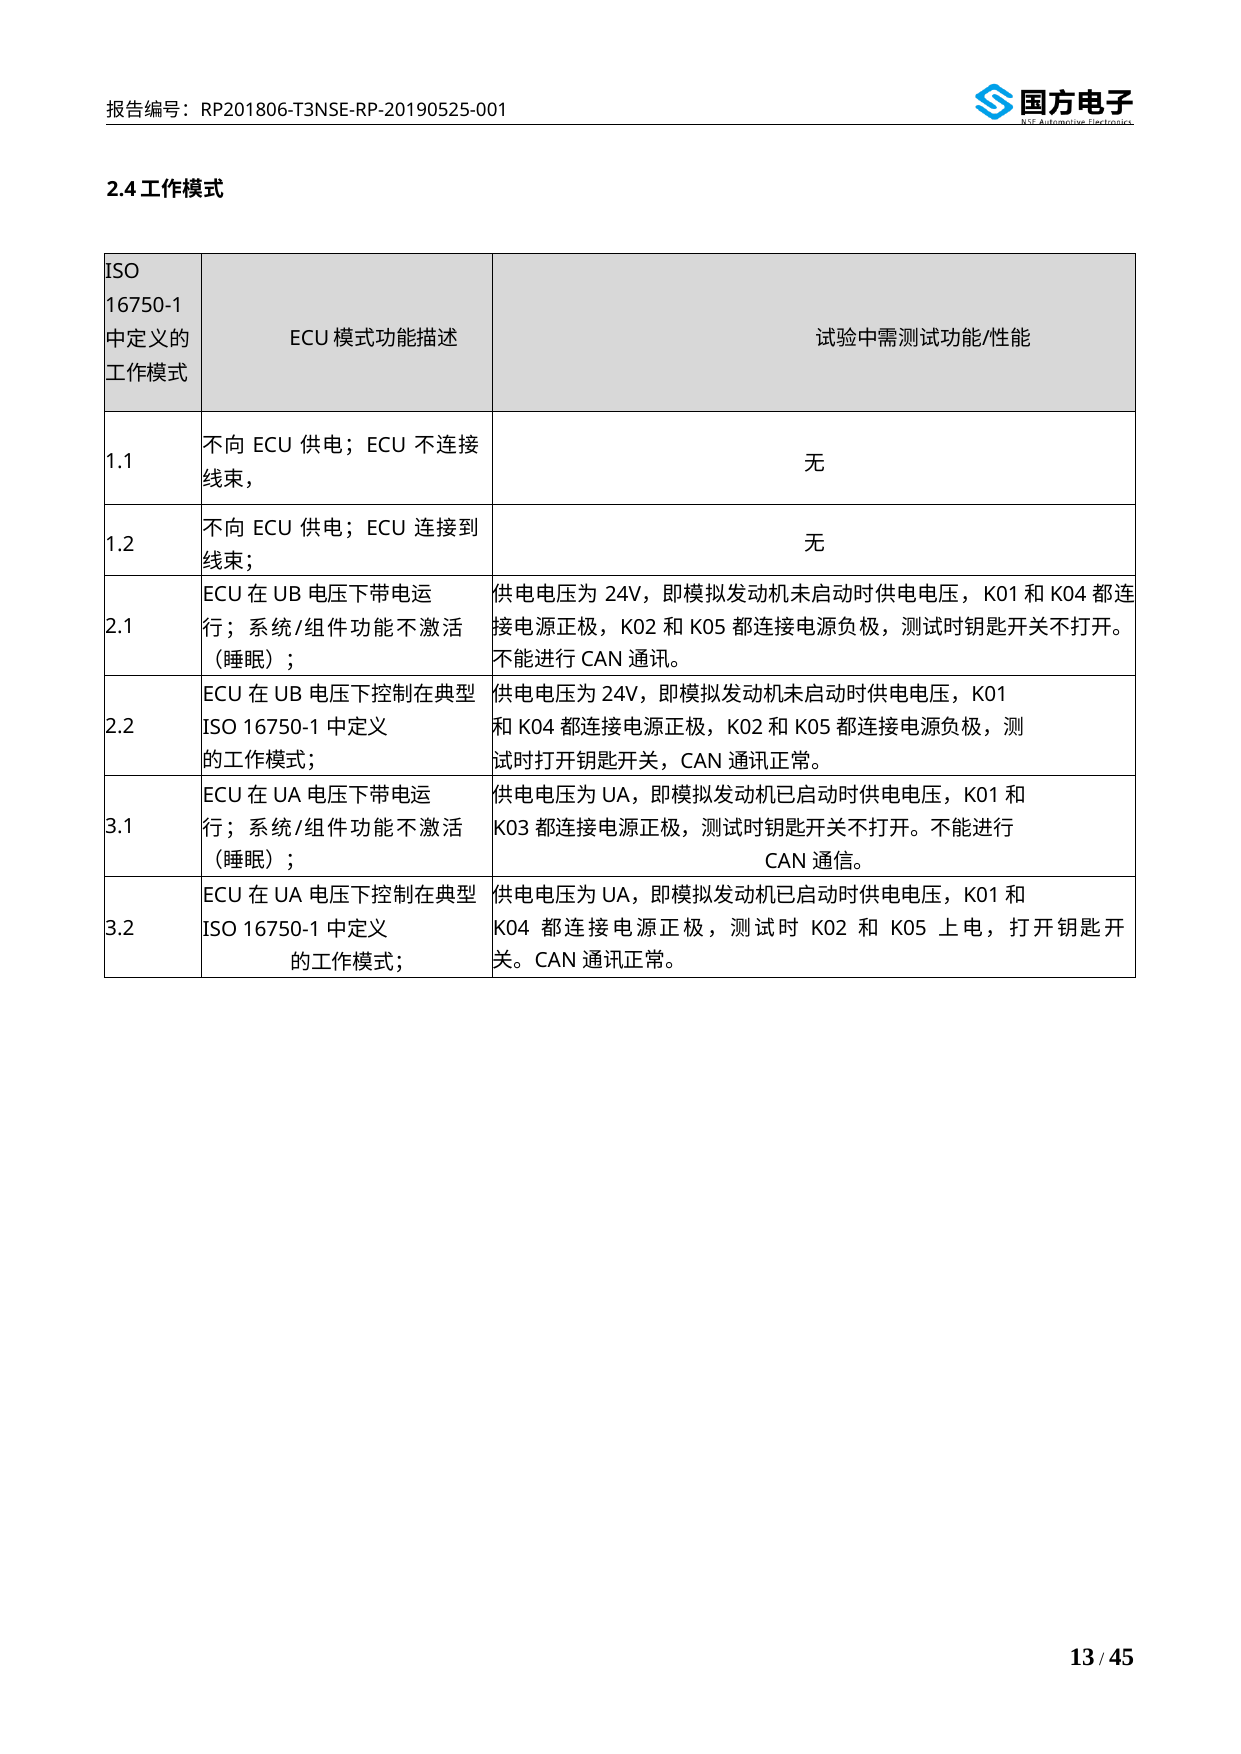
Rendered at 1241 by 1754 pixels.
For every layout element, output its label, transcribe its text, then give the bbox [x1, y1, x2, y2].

table_cell ECU 在UB 电压下带电运 行；系统/组件功能不激活（睡眠）； [202, 576, 492, 675]
table_header ECU模式功能描述 [202, 254, 492, 411]
table_cell 无 [493, 412, 1135, 504]
table_cell 不向 ECU 供电；ECU 连接到线束； [202, 505, 492, 575]
table_header 试验中需测试功能/性能 [493, 254, 1135, 411]
table_cell 供电电压为 UA，即模拟发动机已启动时供电电压，K01 和 K04 都连接电源正极，测试时 K02 和 K05 上电，打开钥匙开关。CAN 通讯正常。 [493, 877, 1135, 977]
table_cell 无 [493, 505, 1135, 575]
table_cell 供电电压为 24V，即模拟发动机未启动时供电电压，K01 和K04 都连接电源正极，K02 和 K05 都连接电源负极，测 试时打开钥匙开关，CAN 通讯正常。 [493, 676, 1135, 775]
table_cell 2.2 [105, 676, 201, 775]
picture [928, 28, 1187, 181]
subtitle 2.4工作模式 [106, 172, 1134, 204]
table_cell 供电电压为 24V，即模拟发动机未启动时供电电压，K01和K04 都连接电源正极，K02 和 K05 都连接电源负极，测试时钥匙开关不打开。不能进行 CAN 通讯。 [493, 576, 1135, 675]
table_cell 3.2 [105, 877, 201, 977]
table_cell ECU 在UB 电压下控制在典型 ISO 16750-1 中定义 的工作模式； [202, 676, 492, 775]
table_cell 1.1 [105, 412, 201, 504]
table_cell 2.1 [105, 576, 201, 675]
table_cell 不向 ECU 供电；ECU 不连接线束， [202, 412, 492, 504]
table_cell ECU 在UA 电压下控制在典型 ISO 16750-1 中定义 的工作模式； [202, 877, 492, 977]
table_cell 3.1 [105, 776, 201, 876]
table_header ISO 16750-1中定义的工作模式 [105, 254, 201, 411]
table_cell 供电电压为 UA，即模拟发动机已启动时供电电压，K01 和 K03 都连接电源正极，测试时钥匙开关不打开。不能进行 CAN 通信。 [493, 776, 1135, 876]
table_cell 1.2 [105, 505, 201, 575]
table_cell ECU 在UA 电压下带电运 行；系统/组件功能不激活（睡眠）； [202, 776, 492, 876]
